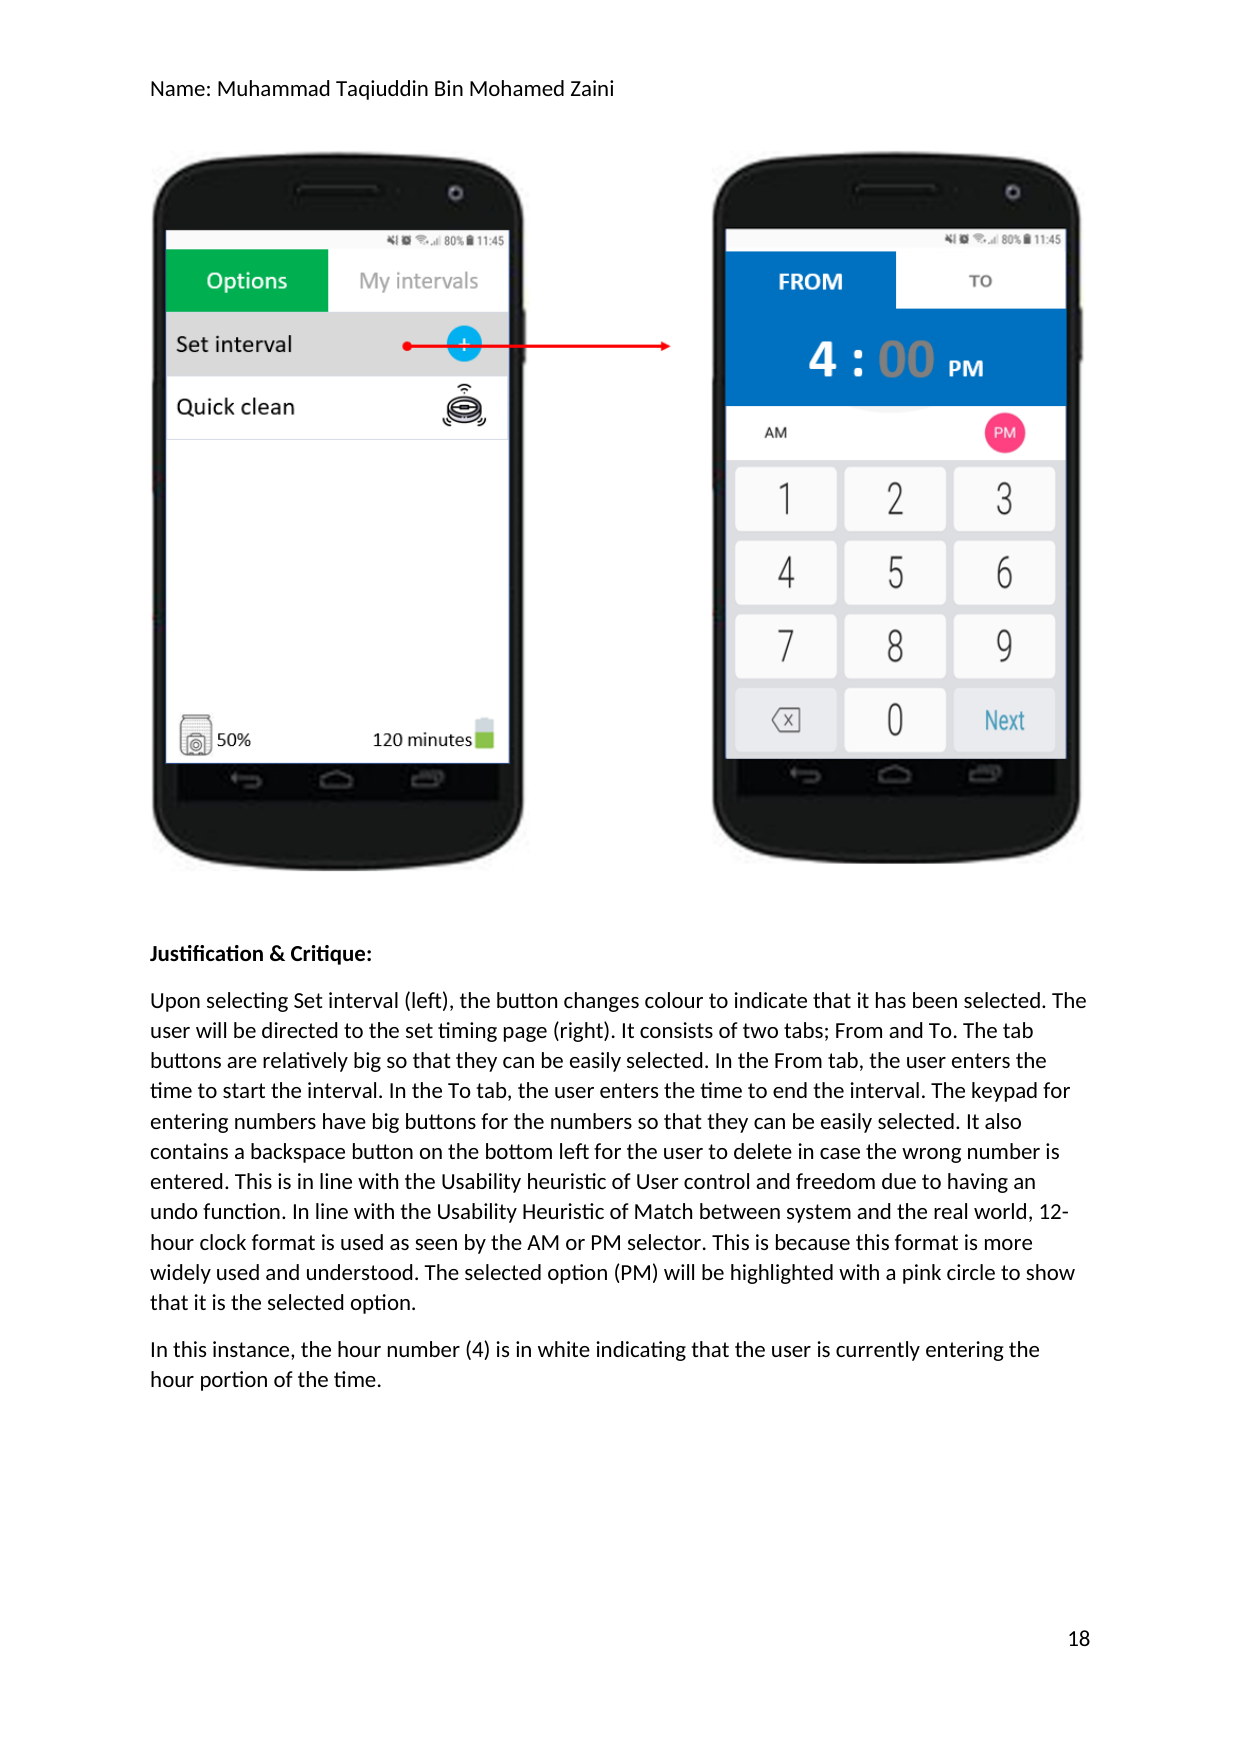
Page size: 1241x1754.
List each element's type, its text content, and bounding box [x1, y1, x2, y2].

text Upon selecting Set interval (left), the button changes colour to indicate that it has been selected. The user will be directed to the set timing page (right). It consists of two tabs; From and To. The tab buttons are relatively big so that they can be easily selected. In the From tab, the user enters the time to start the interval. In the To tab, the user enters the time to end the interval. The keypad for entering numbers have big buttons for the numbers so that they can be easily selected. It also contains a backspace button on the bottom left for the user to delete in case the wrong number is entered. This is in line with the Usability heuristic of User control and freedom due to having an undo function. In line with the Usability Heuristic of Match between system and the real world, 12-hour clock format is used as seen by the AM or PM selector. This is because this format is more widely used and understood. The selected option (PM) will be highlighted with a pink circle to show that it is the selected option. [150, 986, 1090, 1316]
text Justification & Critique: [150, 939, 1090, 967]
picture [150, 150, 1086, 874]
text In this instance, the hour number (4) is in white indicating that the user is currently entering the hour portion of the time. [150, 1335, 1090, 1393]
